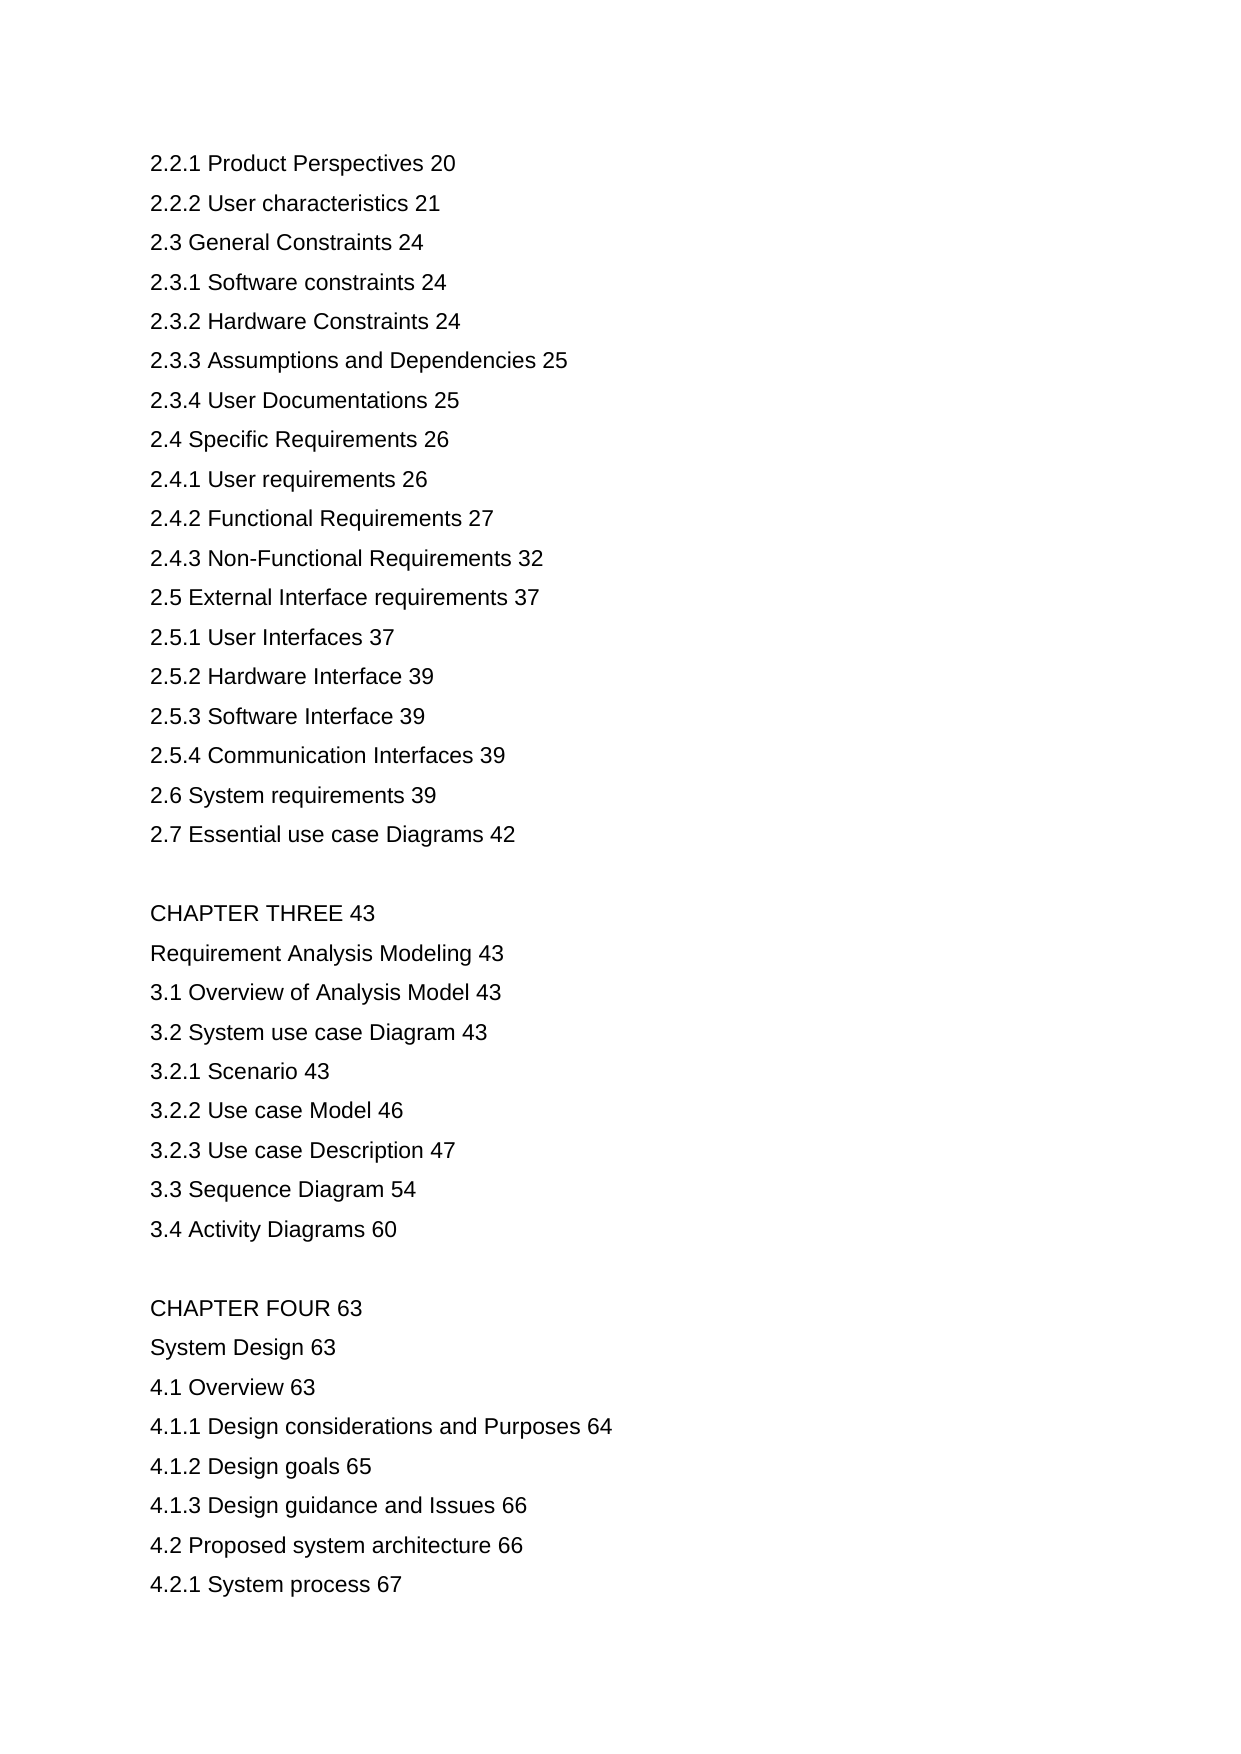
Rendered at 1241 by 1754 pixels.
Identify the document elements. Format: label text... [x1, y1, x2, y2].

text 4.1 Overview 63 [150, 1374, 1090, 1400]
text CHAPTER THREE 43 [150, 900, 1090, 926]
text 2.5 External Interface requirements 37 [150, 584, 1090, 611]
text 2.6 System requirements 39 [150, 782, 1090, 808]
text 2.5.1 User Interfaces 37 [150, 624, 1090, 650]
text 3.2.3 Use case Description 47 [150, 1137, 1090, 1163]
text 4.1.1 Design considerations and Purposes 64 [150, 1413, 1090, 1440]
text CHAPTER FOUR 63 [150, 1295, 1090, 1321]
text Requirement Analysis Modeling 43 [150, 939, 1090, 966]
text 4.1.3 Design guidance and Issues 66 [150, 1492, 1090, 1519]
text 2.5.4 Communication Interfaces 39 [150, 742, 1090, 768]
text 2.4.1 User requirements 26 [150, 466, 1090, 492]
text 2.3 General Constraints 24 [150, 229, 1090, 255]
text 2.3.3 Assumptions and Dependencies 25 [150, 347, 1090, 374]
text 2.2.2 User characteristics 21 [150, 189, 1090, 216]
text 3.1 Overview of Analysis Model 43 [150, 979, 1090, 1005]
text 2.3.4 User Documentations 25 [150, 387, 1090, 413]
text 2.4 Specific Requirements 26 [150, 426, 1090, 453]
text 4.2 Proposed system architecture 66 [150, 1532, 1090, 1558]
text 3.4 Activity Diagrams 60 [150, 1216, 1090, 1242]
text 4.2.1 System process 67 [150, 1571, 1090, 1598]
text 2.5.3 Software Interface 39 [150, 703, 1090, 729]
text 2.3.2 Hardware Constraints 24 [150, 308, 1090, 334]
text 4.1.2 Design goals 65 [150, 1453, 1090, 1479]
text 3.2 System use case Diagram 43 [150, 1018, 1090, 1045]
text System Design 63 [150, 1334, 1090, 1361]
text 3.3 Sequence Diagram 54 [150, 1176, 1090, 1203]
text 2.4.2 Functional Requirements 27 [150, 505, 1090, 532]
text 2.7 Essential use case Diagrams 42 [150, 821, 1090, 847]
text 2.3.1 Software constraints 24 [150, 268, 1090, 295]
text 2.5.2 Hardware Interface 39 [150, 663, 1090, 689]
text 3.2.2 Use case Model 46 [150, 1097, 1090, 1124]
text 2.2.1 Product Perspectives 20 [150, 150, 1090, 176]
text 3.2.1 Scenario 43 [150, 1058, 1090, 1084]
text 2.4.3 Non-Functional Requirements 32 [150, 545, 1090, 571]
